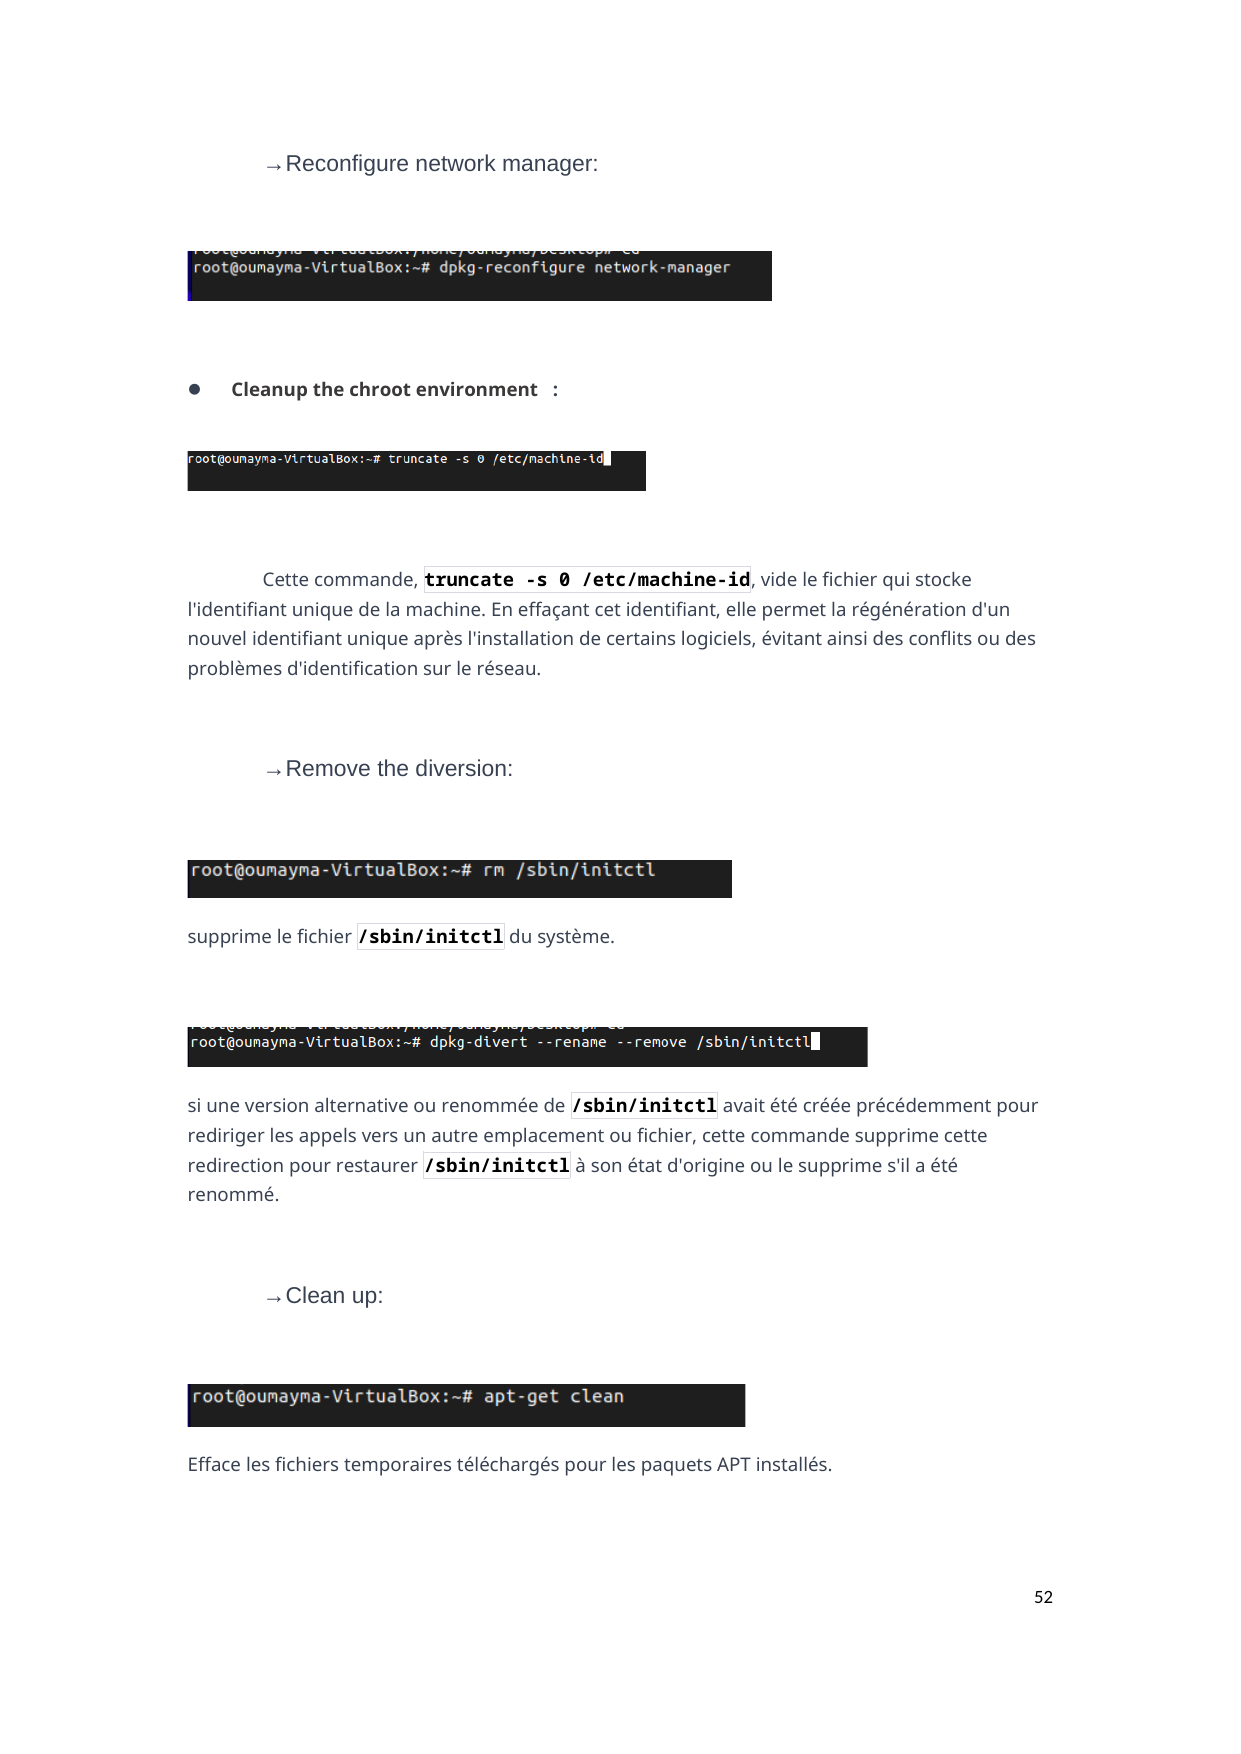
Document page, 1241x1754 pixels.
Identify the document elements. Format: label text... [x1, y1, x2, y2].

text →Reconfigure network manager: [187, 150, 1053, 176]
text →Remove the diversion: [187, 755, 1053, 782]
picture [187, 860, 732, 898]
picture [187, 451, 646, 491]
picture [187, 1027, 868, 1067]
text supprime le fichier /sbin/initctl du système. [187, 923, 357, 949]
text Efface les fichiers temporaires téléchargés pour les paquets APT installés. [187, 1451, 1053, 1477]
picture [187, 1384, 746, 1427]
text si une version alternative ou renommée de /sbin/initctl avait été créée précédemment pour rediriger les appels vers un autre emplacement ou fichier, cette commande supprime cette redirection pour restaurer /sbin/initctl à son état d'origine ou le supprime s'il a été renommé. [187, 1092, 1053, 1207]
text Cette commande, truncate -s 0 /etc/machine-id, vide le fichier qui stocke l'identifiant unique de la machine. En effaçant cet identifiant, elle permet la régénération d'un nouvel identifiant unique après l'installation de certains logiciels, évitant ainsi des conflits ou des problèmes d'identification sur le réseau. [187, 566, 1053, 681]
text supprime le fichier /sbin/initctl du système. [505, 923, 1053, 949]
text supprime le fichier /sbin/initctl du système. [358, 924, 504, 949]
text →Clean up: [187, 1282, 1053, 1308]
picture [187, 251, 772, 301]
list Cleanup the chroot environment : [187, 376, 1053, 401]
